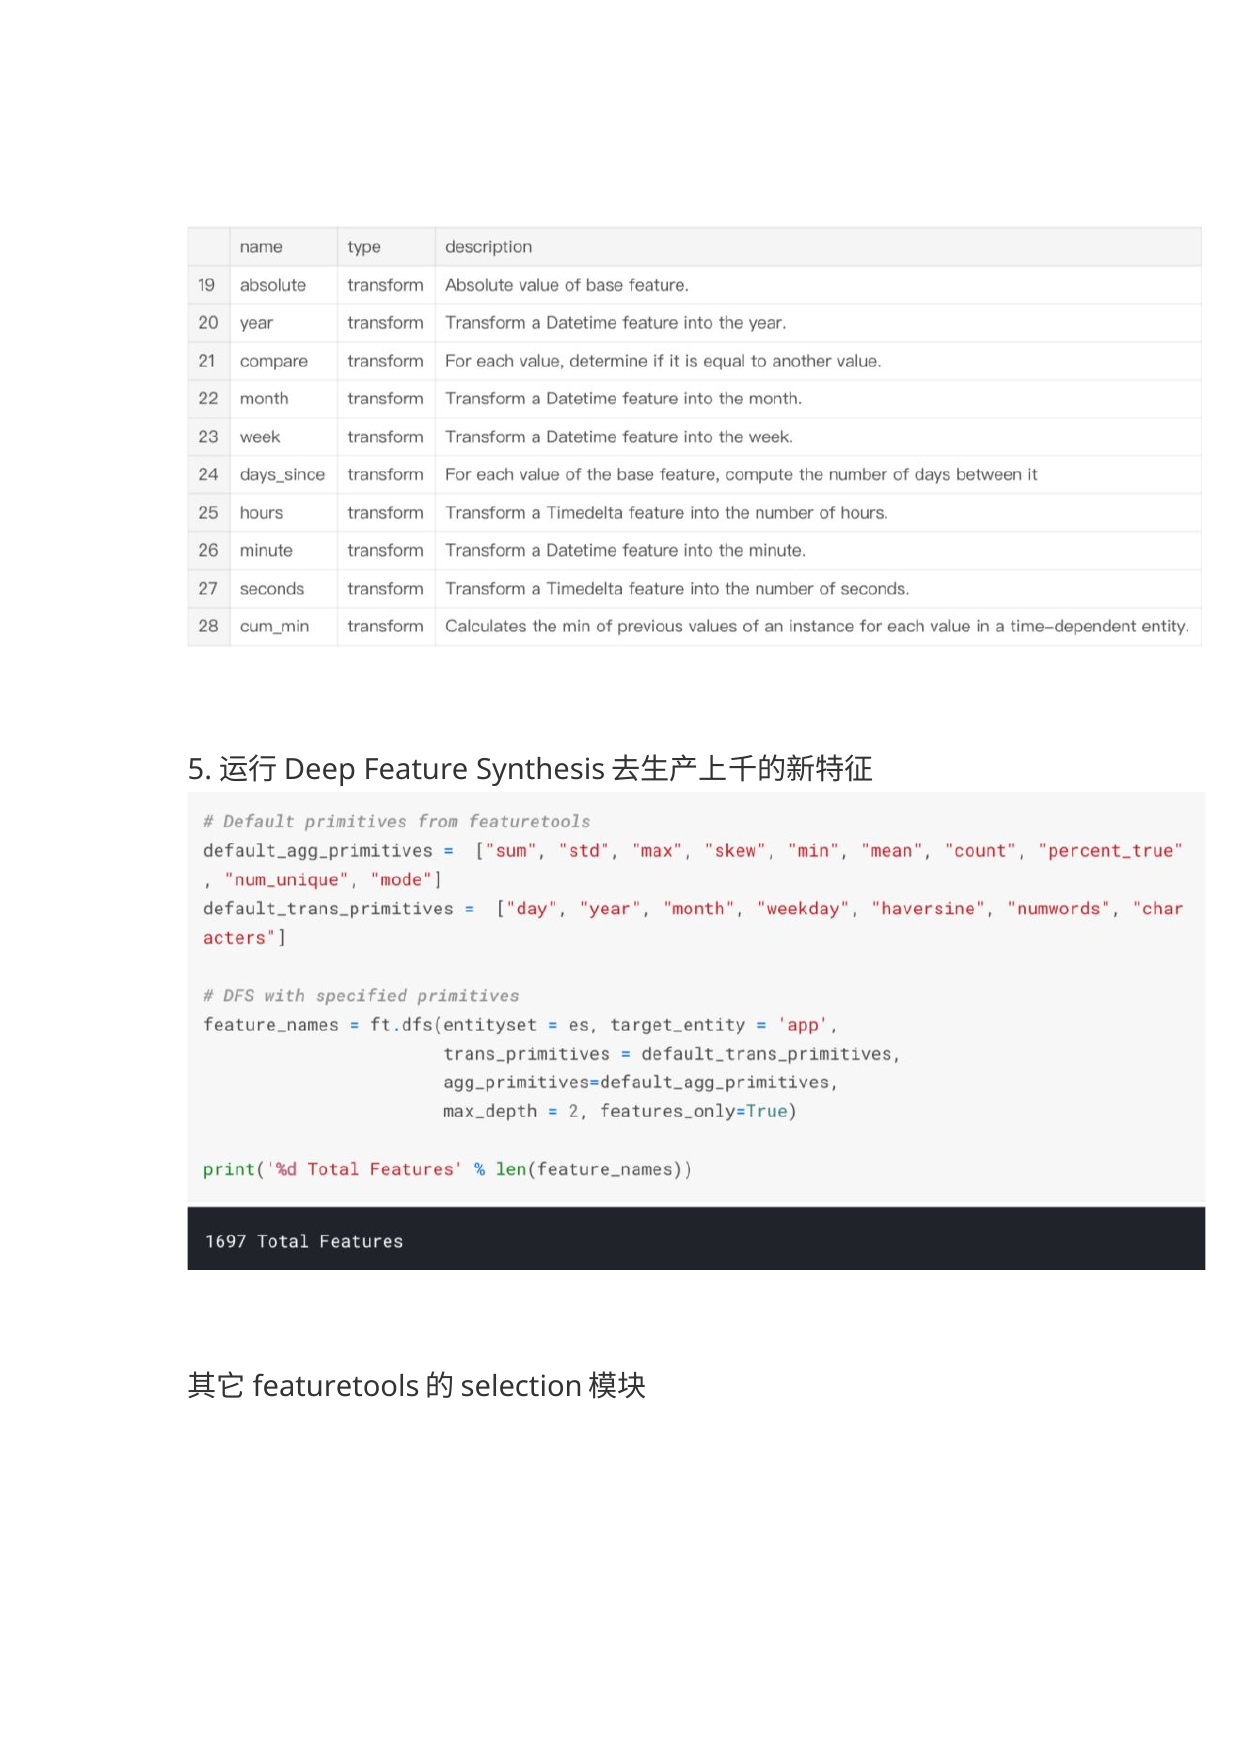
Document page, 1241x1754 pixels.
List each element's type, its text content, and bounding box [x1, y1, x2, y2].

text 5. 运行Deep Feature Synthesis去生产上千的新特征 [187, 745, 1053, 789]
text 其它 featuretools的selection模块 [187, 1362, 1053, 1406]
picture [187, 226, 1203, 647]
picture [187, 792, 1206, 1270]
